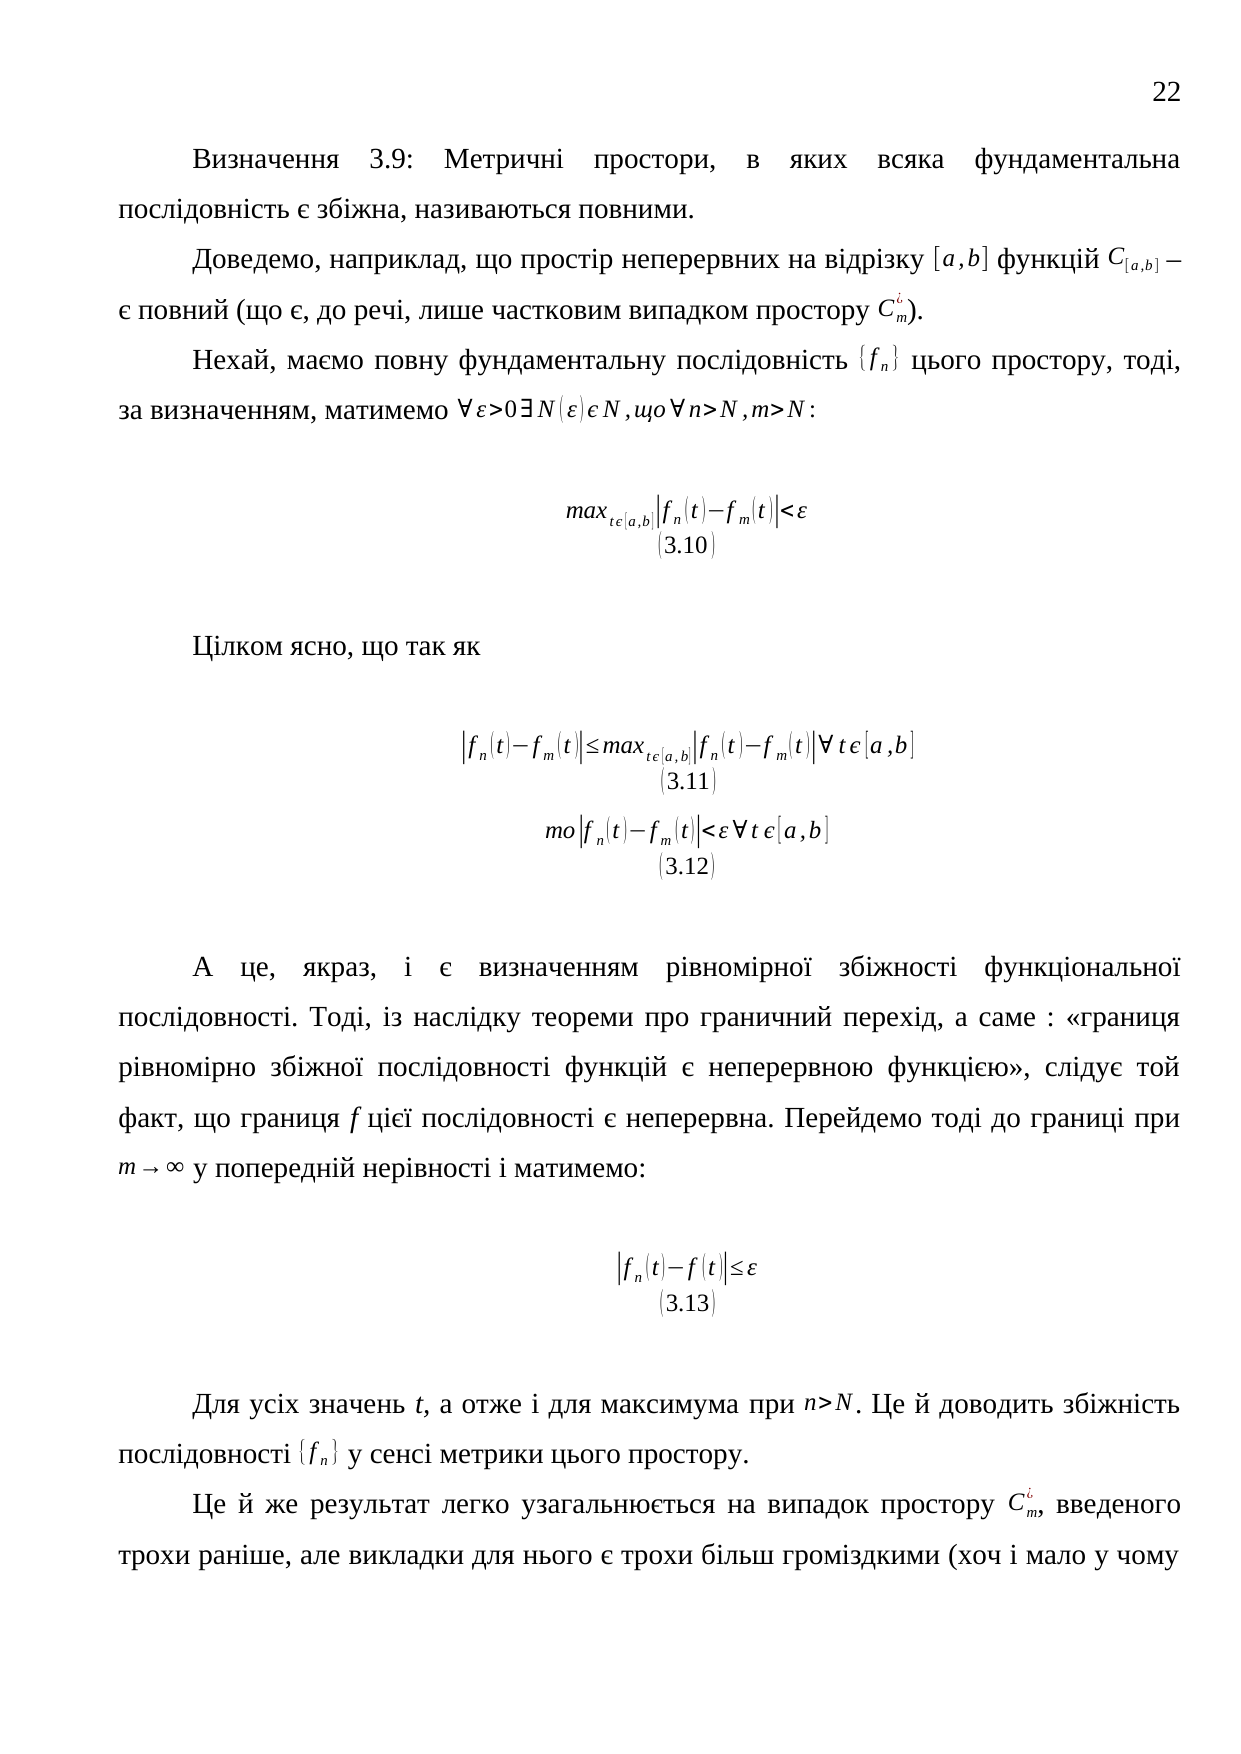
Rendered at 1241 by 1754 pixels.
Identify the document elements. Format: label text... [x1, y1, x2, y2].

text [118, 1487, 1181, 1570]
text Цілком ясно, що так як [118, 628, 1181, 662]
text Доведемо, наприклад, що простір неперервних на відрізку функцій – є повний (що є, до речі, лише частковим випадком простору ). [118, 242, 1181, 325]
text Для усіх значень t, а отже і для максимума при . Це й доводить збіжність послідовності у сенсі метрики цього простору. [118, 1386, 1181, 1470]
text А це, якраз, і є визначенням рівномірної збіжності функціональної послідовності. Тоді, із наслідку теореми про граничний перехід, а саме : «границя рівномірно збіжної послідовності функцій є неперервною функцією», слідує той факт, що границя f цієї послідовності є неперервна. Перейдемо тоді до границі при у попередній нерівності і матимемо: [118, 949, 1181, 1184]
text Визначення 3.9: Метричні простори, в яких всяка фундаментальна послідовність є збіжна, називаються повними. [118, 141, 1181, 225]
text Нехай, маємо повну фундаментальну послідовність цього простору, тоді, за визначенням, матимемо [118, 342, 1181, 426]
